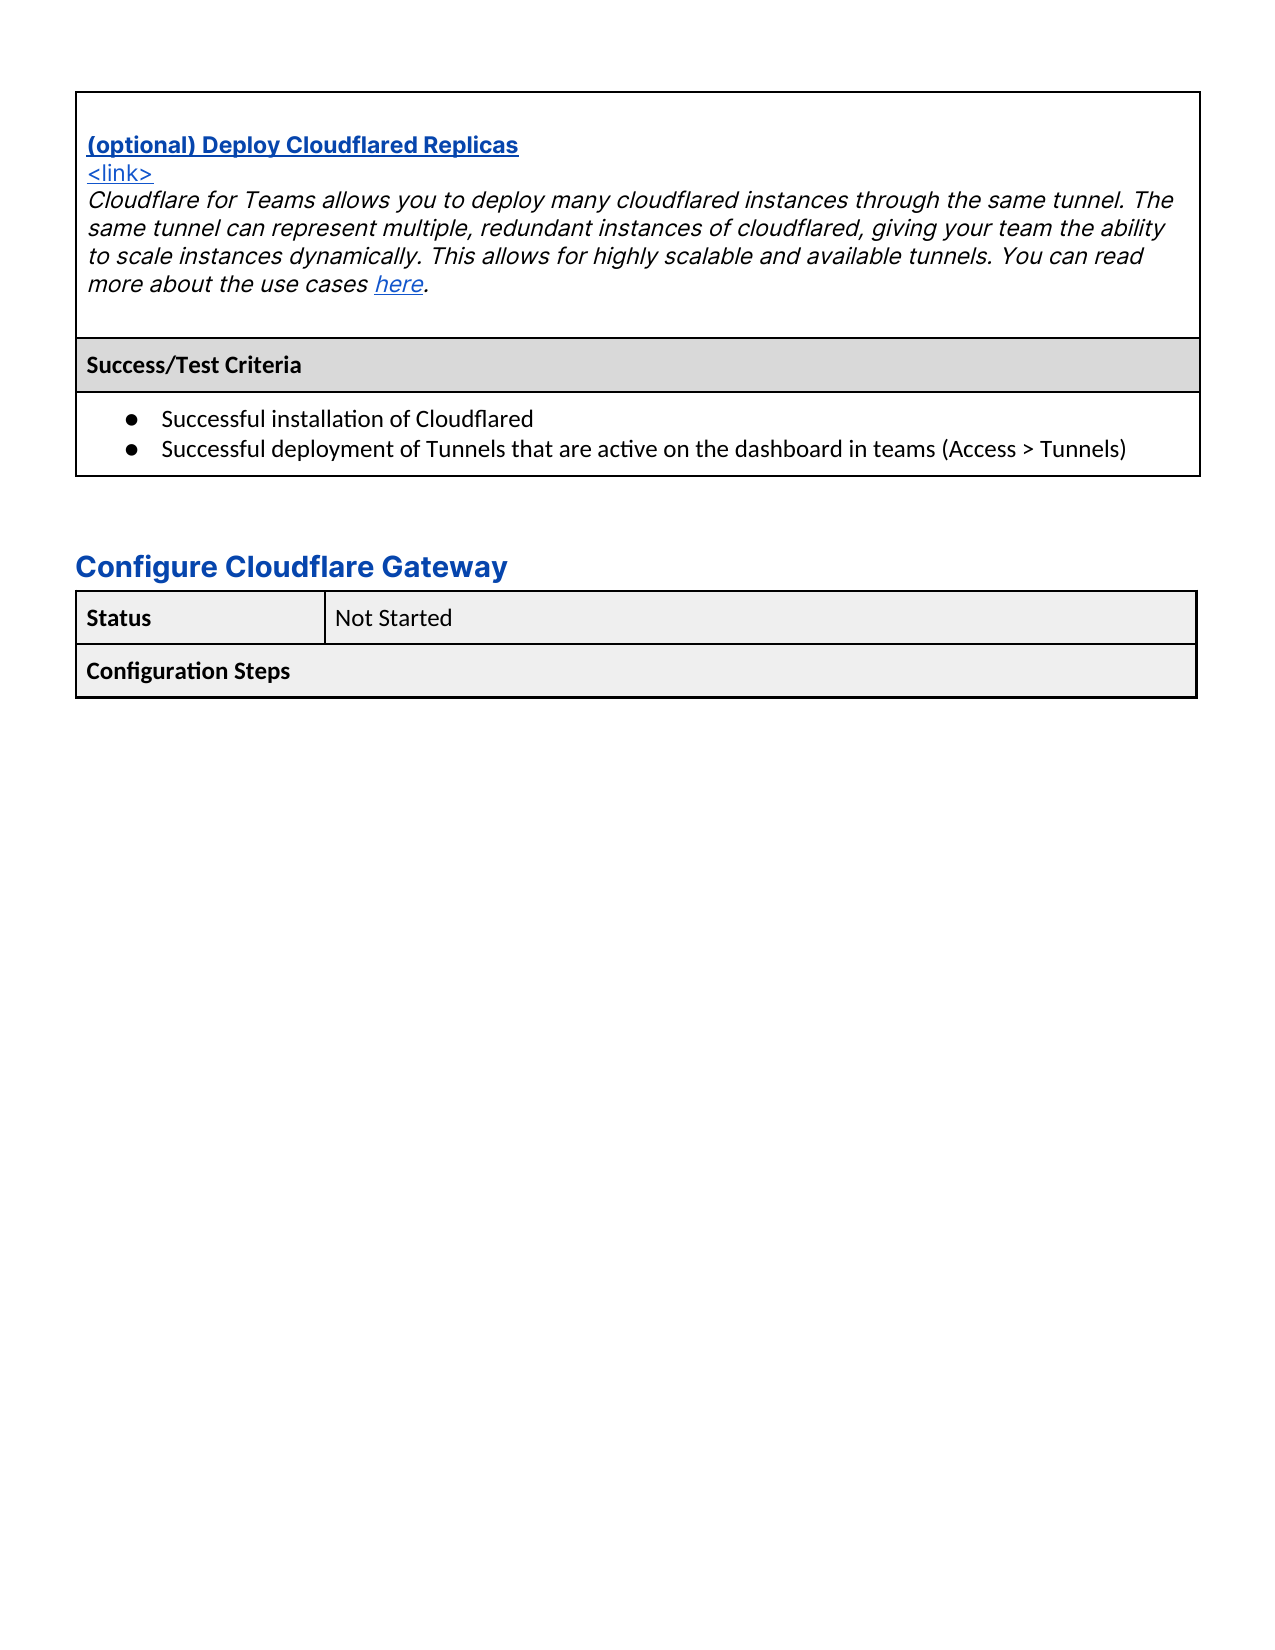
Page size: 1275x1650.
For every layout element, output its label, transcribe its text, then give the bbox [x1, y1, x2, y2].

table_cell Successful installation of Cloudflared Successful deployment of Tunnels that are active on the dashboard in teams (Access > Tunnels) [77, 393, 1199, 474]
subtitle Configure Cloudflare Gateway [75, 549, 1200, 584]
table_header Status [77, 592, 324, 643]
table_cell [77, 93, 1199, 337]
table_cell Configuration Steps [77, 645, 1195, 696]
table_header Not Started [326, 592, 1195, 643]
table_cell Success/Test Criteria [77, 339, 1199, 391]
